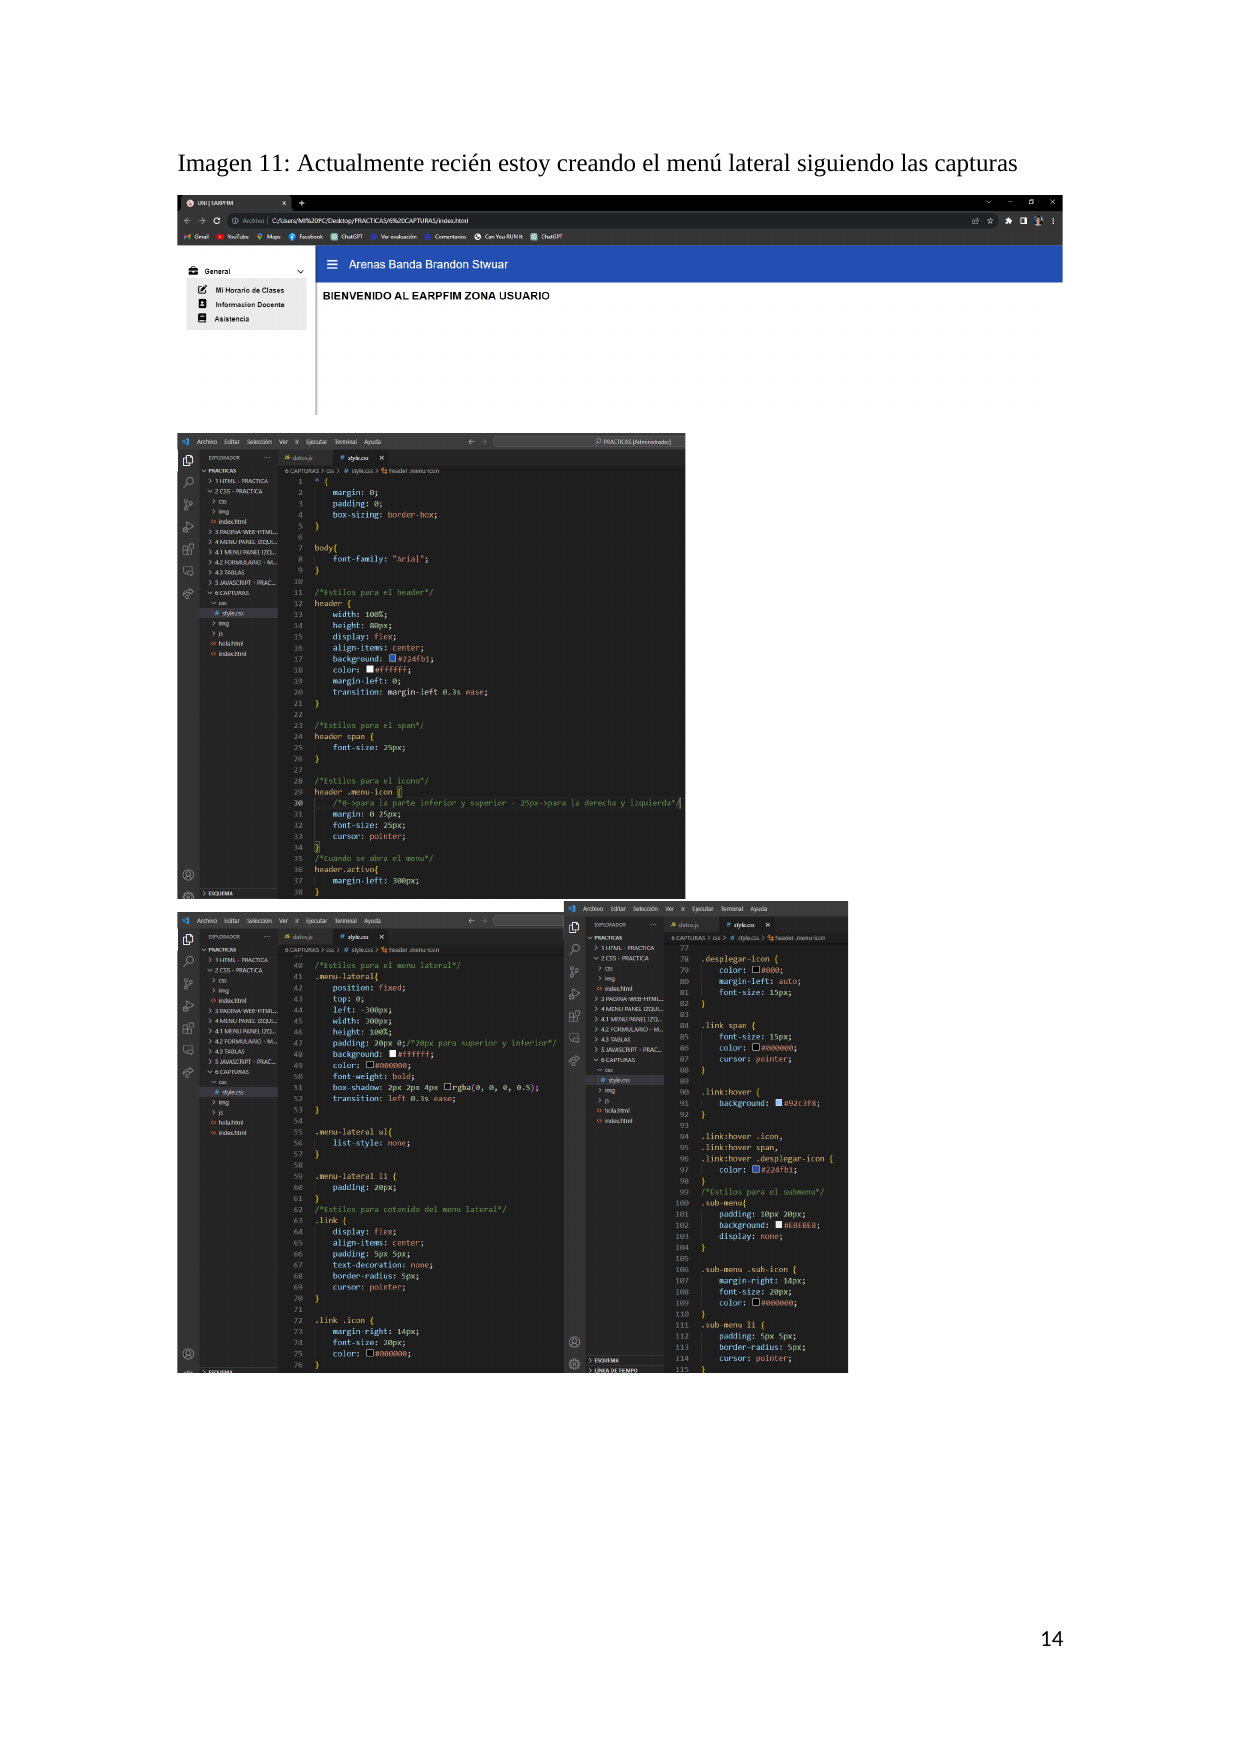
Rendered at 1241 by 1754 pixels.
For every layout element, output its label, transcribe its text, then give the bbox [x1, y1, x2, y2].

picture [177, 901, 849, 1373]
picture [177, 433, 686, 899]
picture [177, 195, 1063, 415]
text Imagen 11: Actualmente recién estoy creando el menú lateral siguiendo las capturas [177, 148, 1063, 176]
